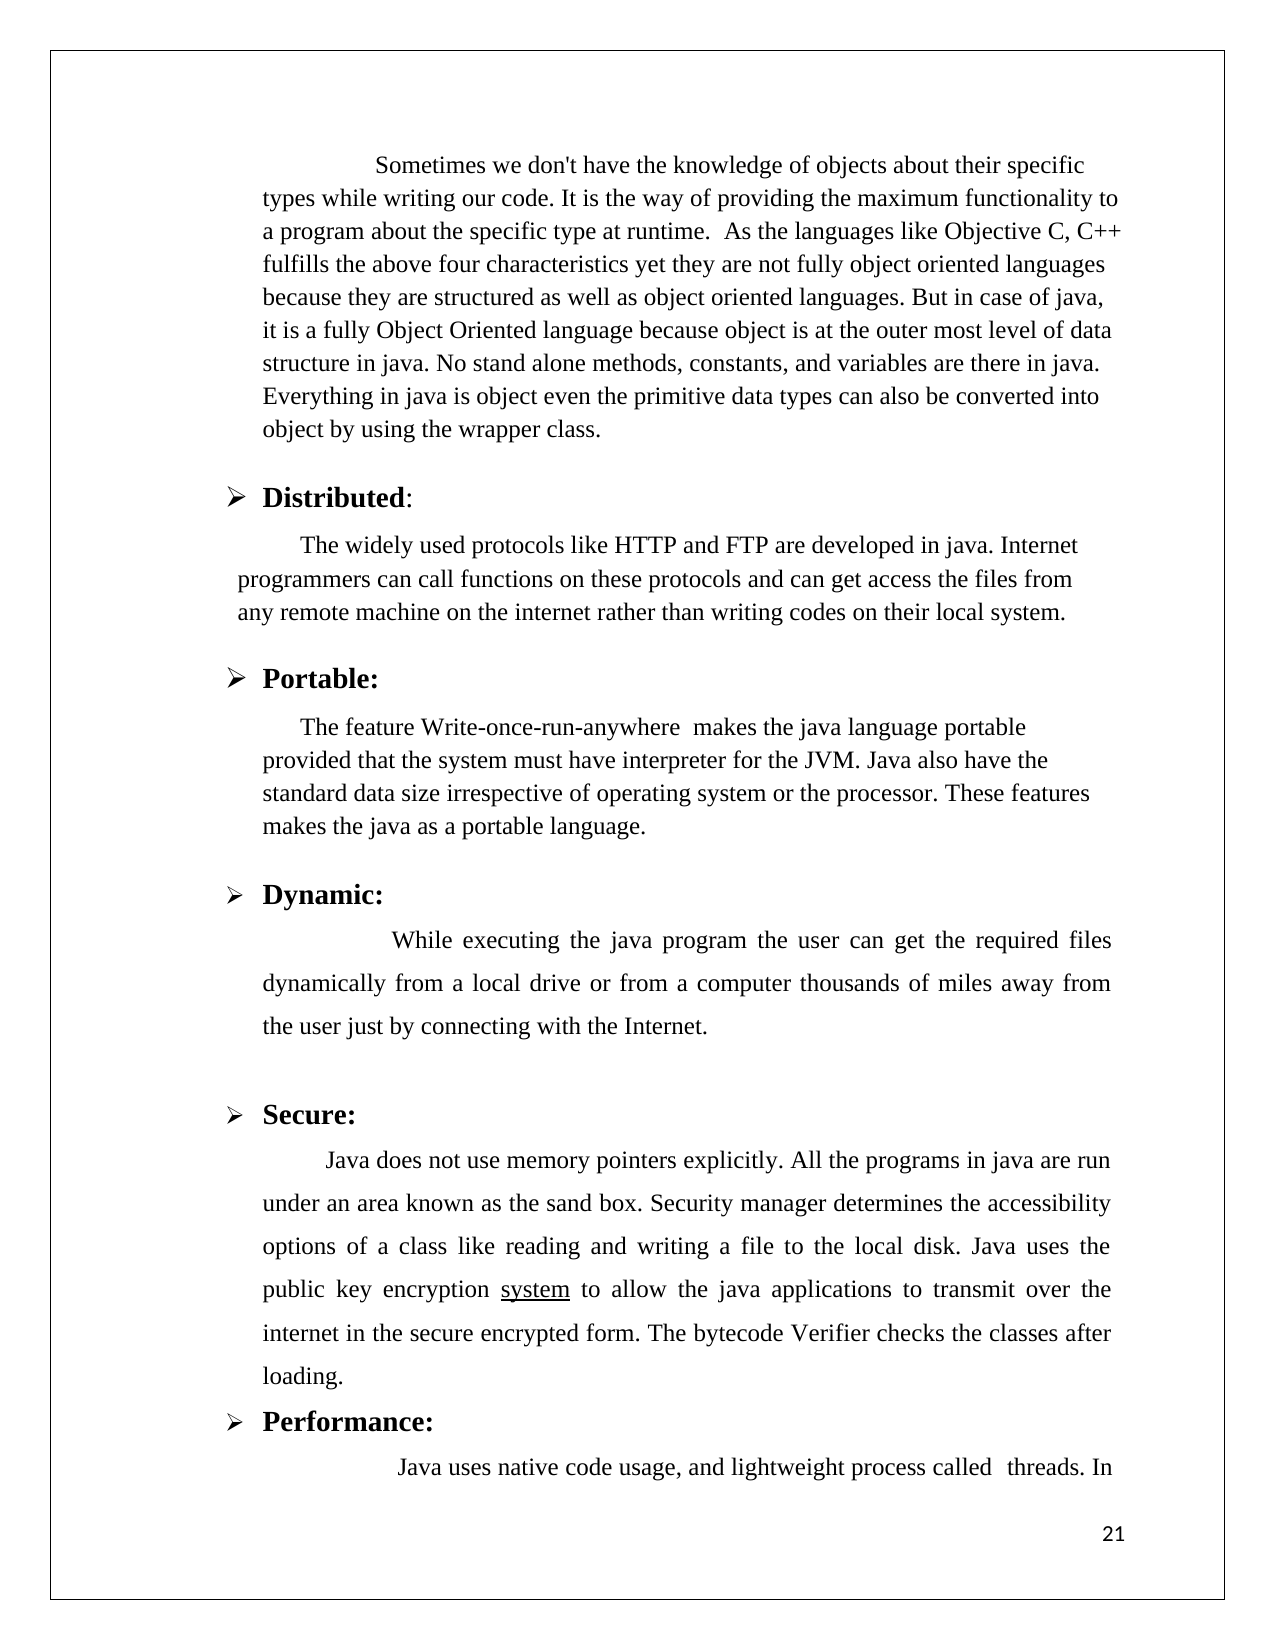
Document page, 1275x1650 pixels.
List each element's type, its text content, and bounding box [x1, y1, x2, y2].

list Dynamic: While executing the java program the user can get the required files dynamically from a local drive or from a computer thousands of miles away from the user just by connecting with the Internet. [225, 877, 1112, 1040]
list Distributed: [225, 480, 1112, 514]
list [225, 1404, 1112, 1481]
list Portable: [225, 661, 1112, 695]
list The feature Write-once-run-anywhere makes the java language portable provided that the system must have interpreter for the JVM. Java also have the standard data size irrespective of operating system or the processor. These features makes the java as a portable language. [262, 712, 1112, 839]
list Sometimes we don't have the knowledge of objects about their specific types while writing our code. It is the way of providing the maximum functionality to a program about the specific type at runtime. As the languages like Objective C, C++ fulfills the above four characteristics yet they are not fully object oriented languages because they are structured as well as object oriented languages. But in case of java, it is a fully Object Oriented language because object is at the outer most level of data structure in java. No stand alone methods, constants, and variables are there in java. Everything in java is object even the primitive data types can also be converted into object by using the wrapper class. [262, 150, 1125, 443]
list The widely used protocols like HTTP and FTP are developed in java. Internet programmers can call functions on these protocols and can get access the files from any remote machine on the internet rather than writing codes on their local system. [237, 531, 1112, 625]
list Secure: Java does not use memory pointers explicitly. All the programs in java are run under an area known as the sand box. Security manager determines the accessibility options of a class like reading and writing a file to the local disk. Java uses the public key encryption system to allow the java applications to transmit over the internet in the secure encrypted form. The bytecode Verifier checks the classes after loading. [225, 1097, 1112, 1389]
